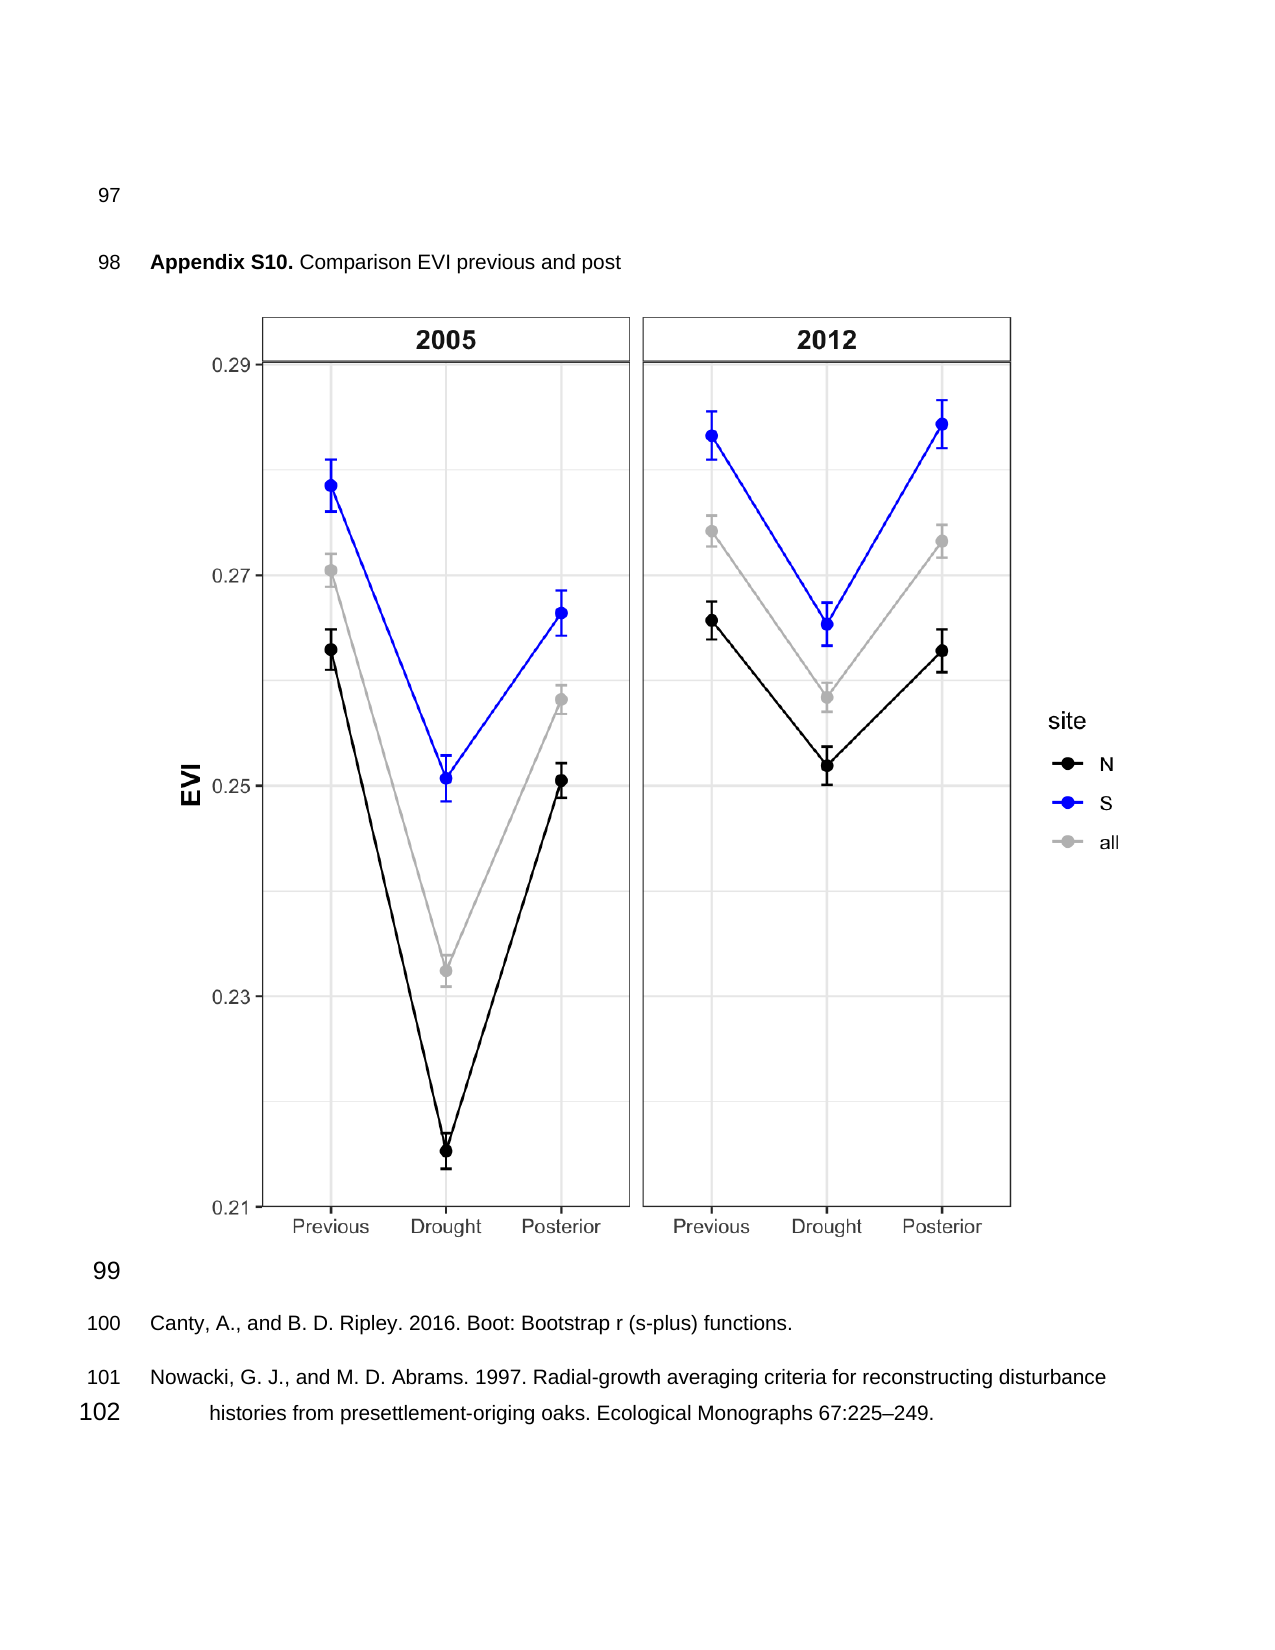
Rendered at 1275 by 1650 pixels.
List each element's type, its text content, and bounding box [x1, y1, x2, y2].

picture [168, 304, 1144, 1280]
text Canty, A., and B. D. Ripley. 2016. Boot: Bootstrap r (s-plus) functions. [150, 1310, 1125, 1334]
text Nowacki, G. J., and M. D. Abrams. 1997. Radial-growth averaging criteria for reconstructing disturbance histories from presettlement-origing oaks. Ecological Monographs 67:225–249. [150, 1365, 1125, 1425]
